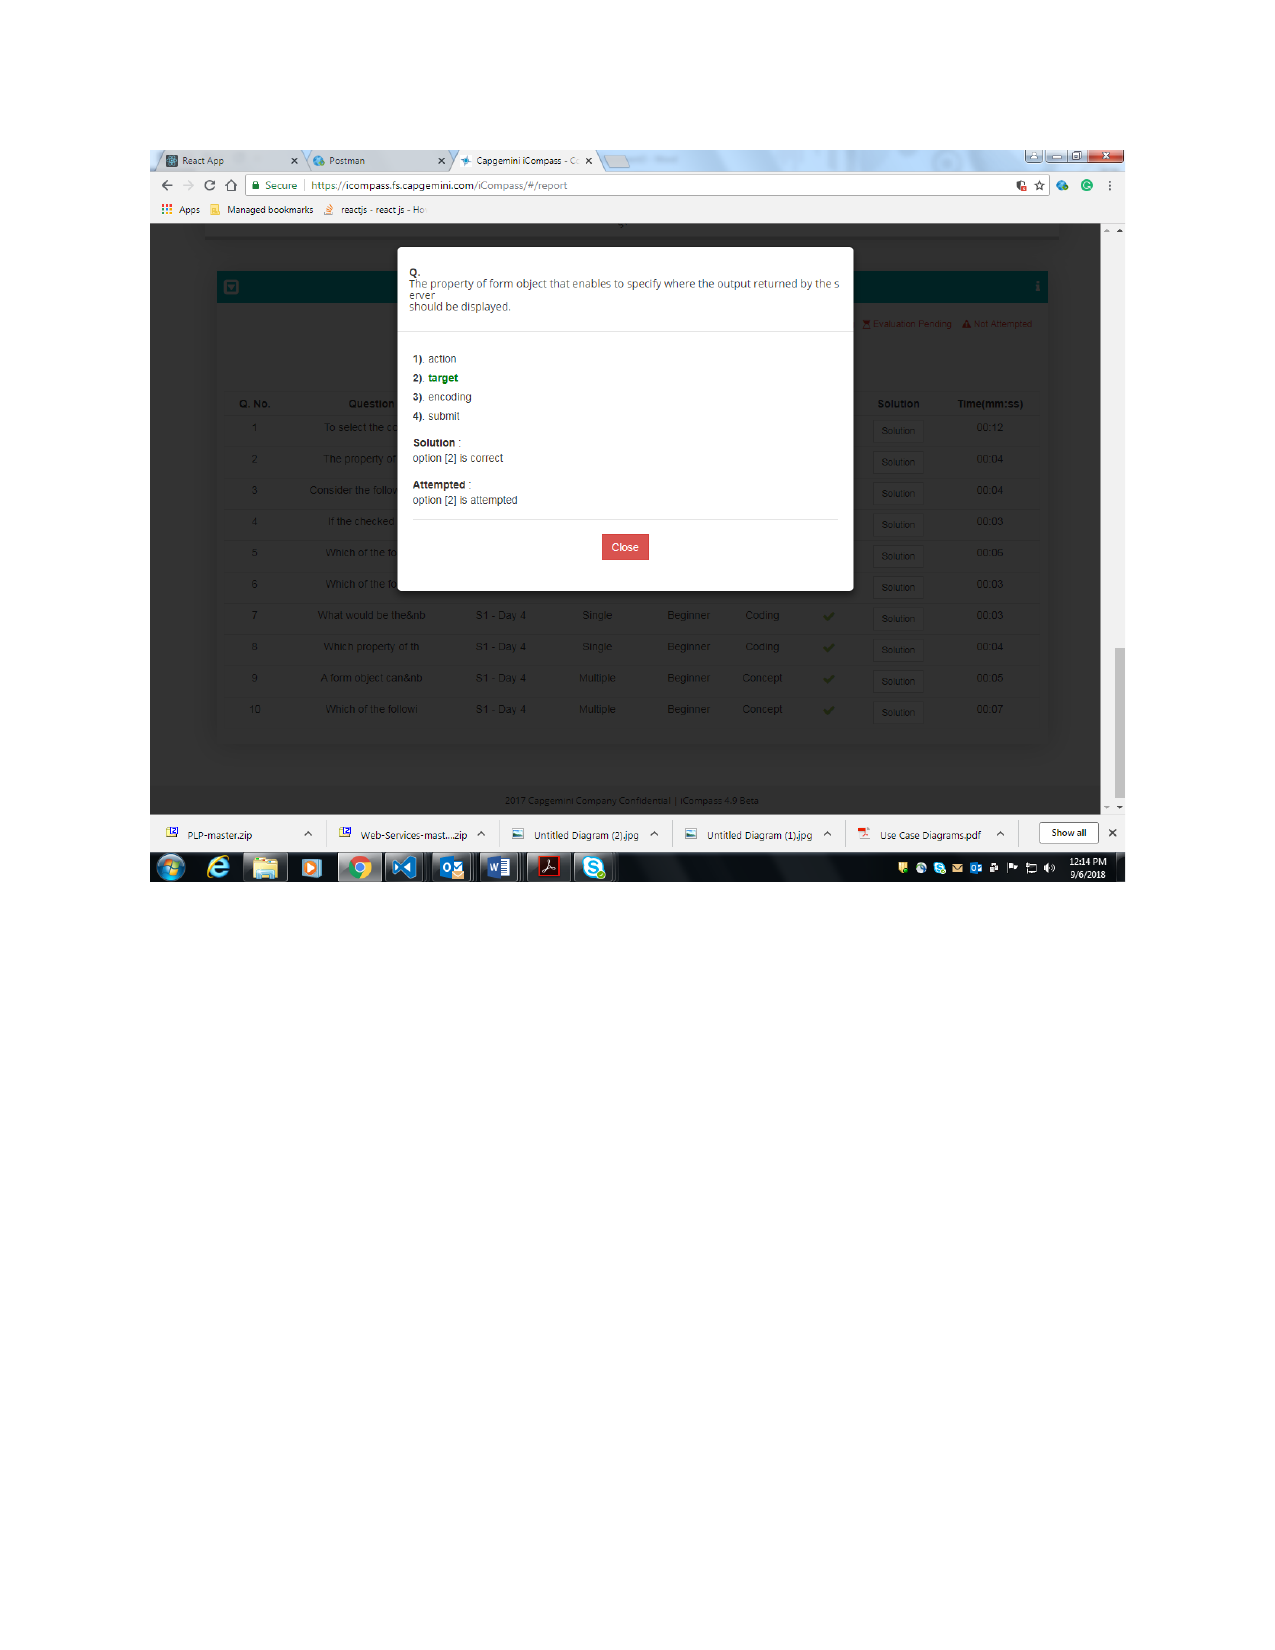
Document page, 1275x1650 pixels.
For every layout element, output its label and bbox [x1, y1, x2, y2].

picture [150, 150, 1125, 882]
